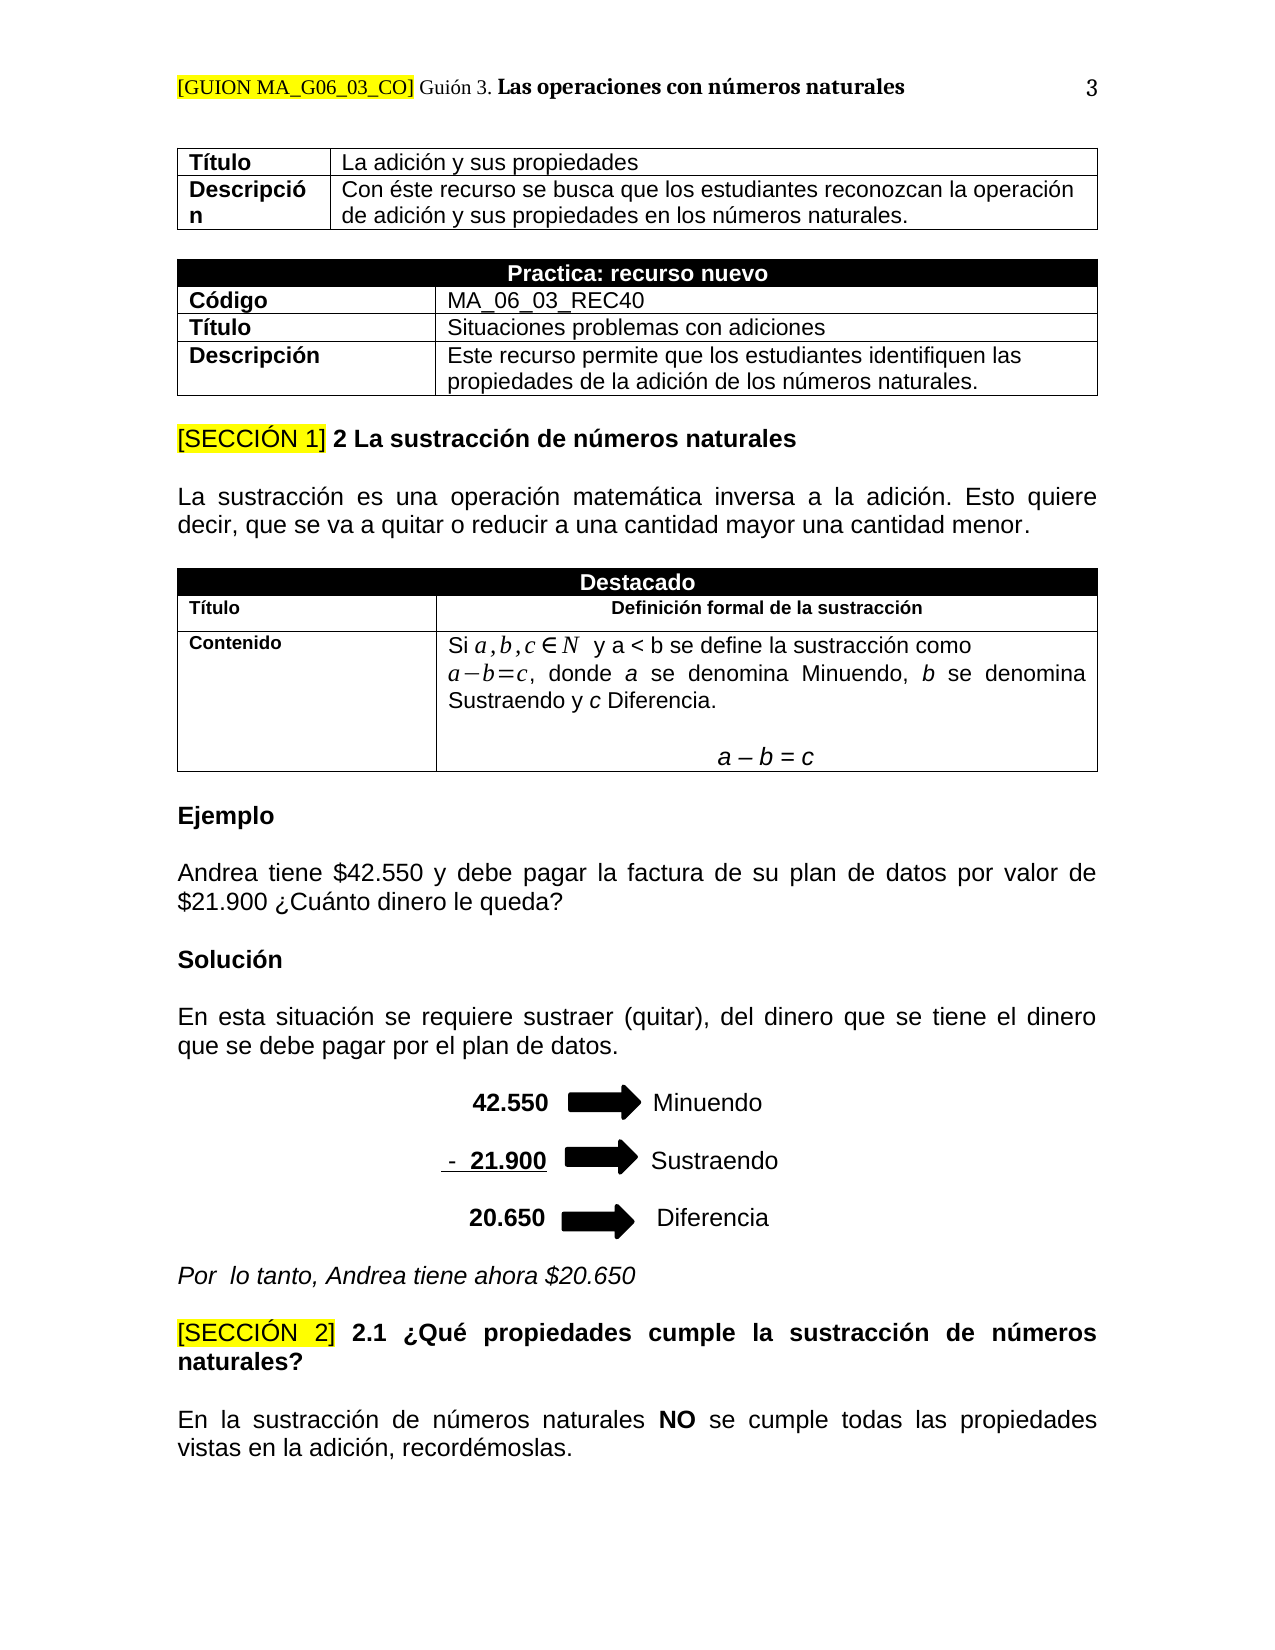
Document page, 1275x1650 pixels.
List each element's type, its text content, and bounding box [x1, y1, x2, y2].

table_cell Contenido [178, 632, 436, 771]
text - 21.900 Sustraendo [177, 1146, 618, 1175]
text [SECCIÓN 1] 2 La sustracción de números naturales [326, 424, 1098, 453]
text 42.550 Minuendo [177, 1088, 621, 1117]
table_cell Título [178, 314, 435, 341]
text 42.550 Minuendo [629, 1088, 1098, 1117]
text En la sustracción de números naturales NO se cumple todas las propiedades vistas en la adición, recordémoslas. [177, 1405, 1098, 1462]
table_cell Situaciones problemas con adiciones [436, 314, 1097, 341]
text Ejemplo [177, 801, 1098, 830]
table_cell Con éste recurso se busca que los estudiantes reconozcan la operación de adición y sus propiedades en los números naturales. [331, 176, 1097, 229]
table_cell MA_06_03_REC40 [436, 287, 1097, 313]
text - 21.900 Sustraendo [622, 1146, 1098, 1175]
table_cell Si y a < b se define la sustracción como , donde a se denomina Minuendo, b se denomina Sustraendo y c Diferencia. a – b = c [437, 632, 1097, 771]
text Solución [177, 945, 1098, 973]
table_cell Definición formal de la sustracción [437, 596, 1097, 631]
table_header Practica: recurso nuevo [178, 260, 1097, 286]
table_cell Descripción [178, 342, 435, 394]
text En esta situación se requiere sustraer (quitar), del dinero que se tiene el dinero que se debe pagar por el plan de datos. [177, 1002, 1098, 1060]
text [SECCIÓN 2] 2.1 ¿Qué propiedades cumple la sustracción de números naturales? [177, 1318, 1098, 1376]
table_cell La adición y sus propiedades [331, 149, 1097, 175]
text La sustracción es una operación matemática inversa a la adición. Esto quiere decir, que se va a quitar o reducir a una cantidad mayor una cantidad menor. [177, 482, 1098, 539]
table_cell Este recurso permite que los estudiantes identifiquen las propiedades de la adición de los números naturales. [436, 342, 1097, 394]
text Andrea tiene $42.550 y debe pagar la factura de su plan de datos por valor de $21.900 ¿Cuánto dinero le queda? [177, 858, 1098, 916]
table_header Destacado [178, 569, 1097, 595]
table_cell Título [178, 596, 436, 631]
table_cell Descripción [178, 176, 330, 229]
table_cell Título [178, 149, 330, 175]
table_cell Código [178, 287, 435, 313]
text Por lo tanto, Andrea tiene ahora $20.650 [177, 1261, 1098, 1290]
text 20.650 Diferencia [177, 1203, 1098, 1232]
